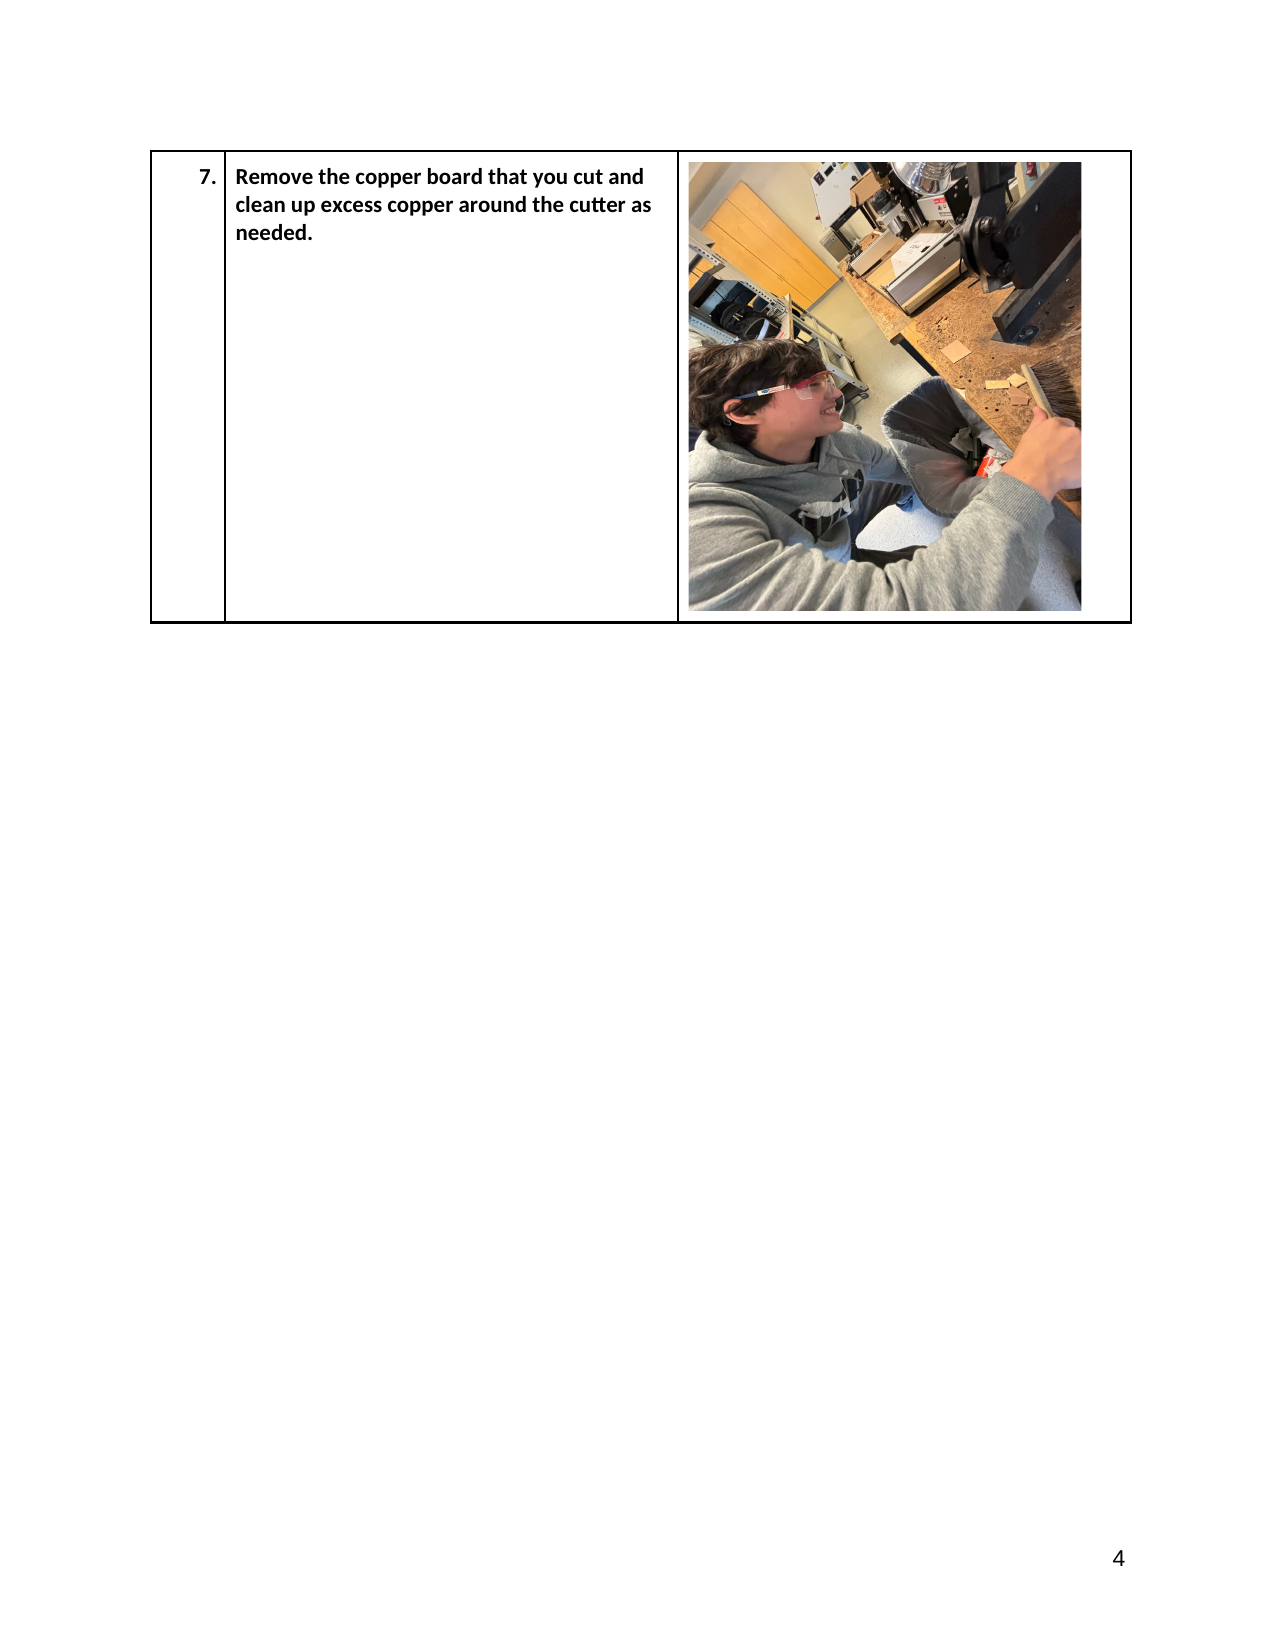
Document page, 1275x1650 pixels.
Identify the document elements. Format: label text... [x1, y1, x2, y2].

table_cell [679, 152, 1130, 621]
table_cell Remove the copper board that you cut and clean up excess copper around the cutter as needed. [226, 152, 677, 621]
picture [688, 162, 1082, 611]
table_cell [152, 152, 224, 621]
